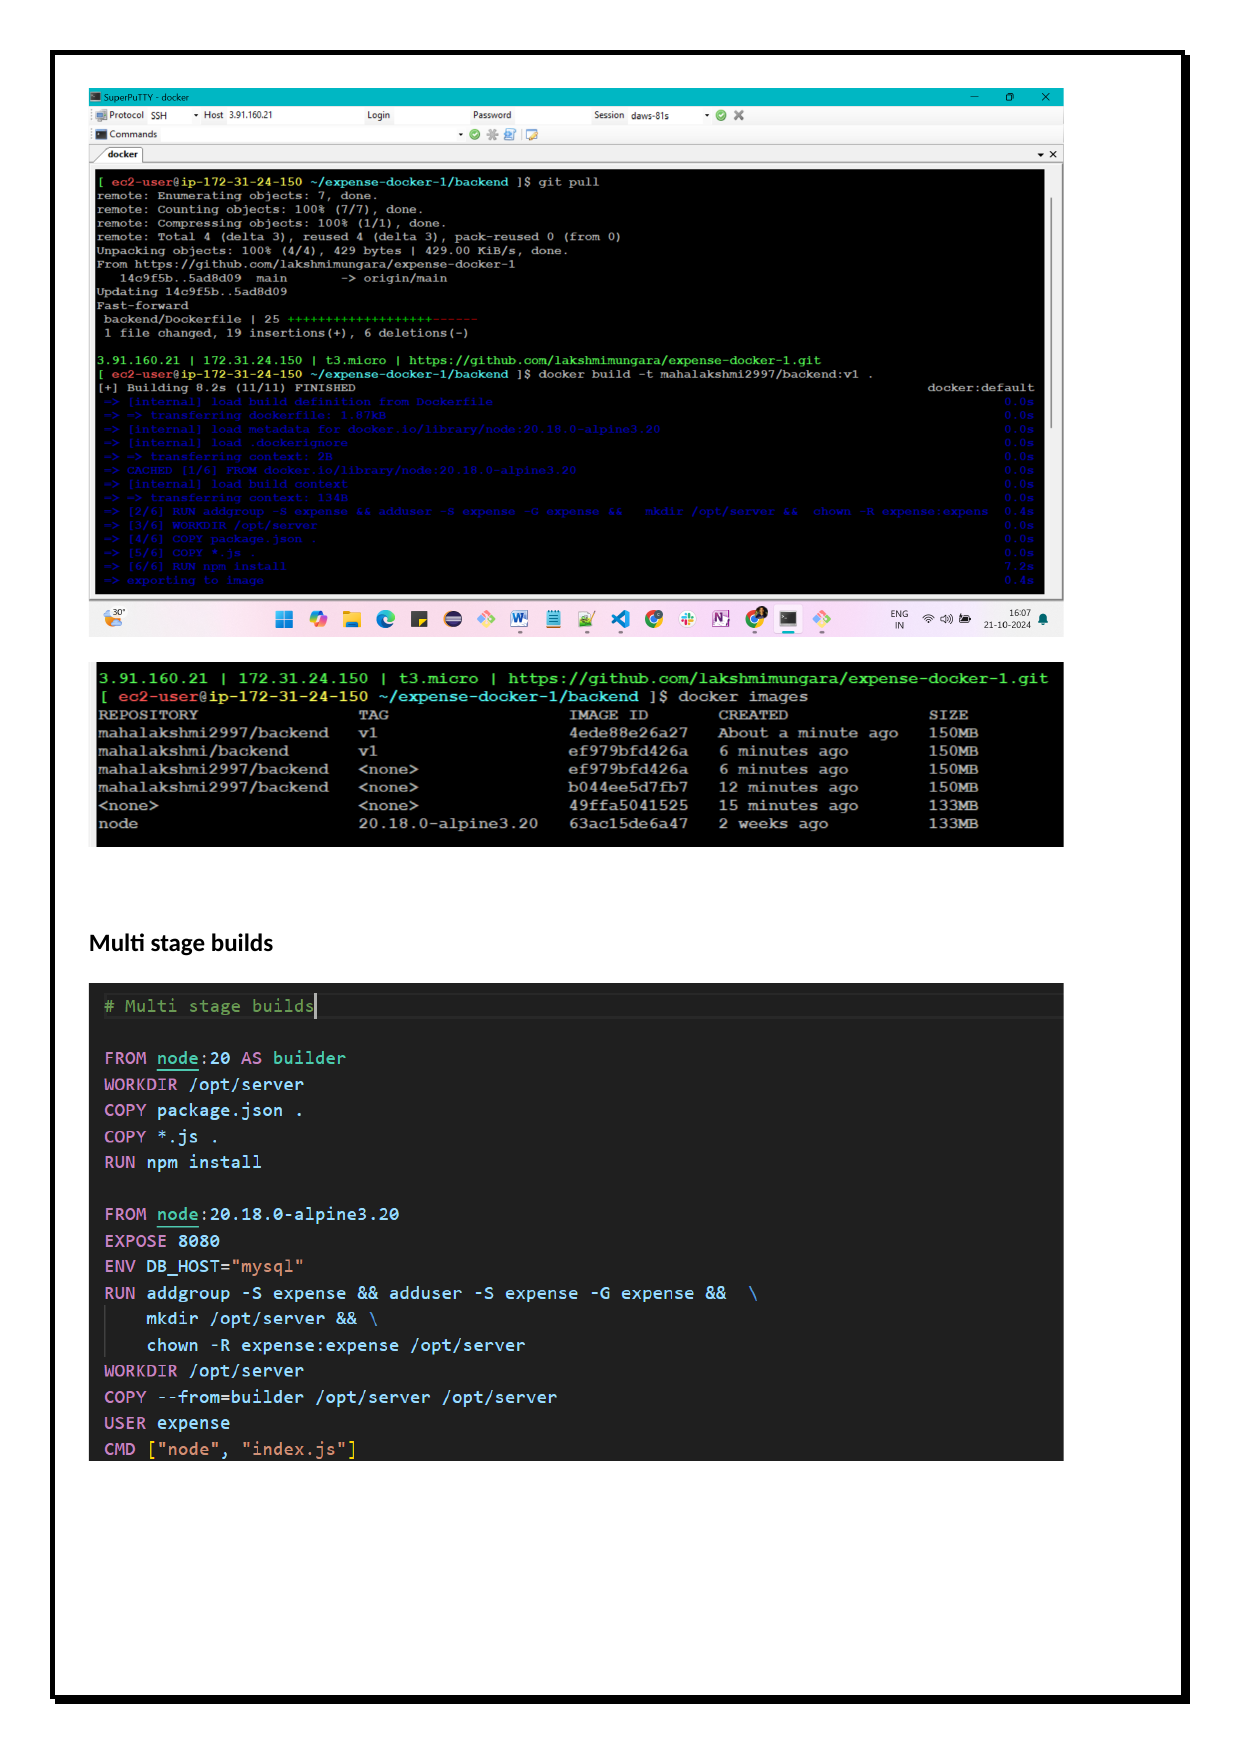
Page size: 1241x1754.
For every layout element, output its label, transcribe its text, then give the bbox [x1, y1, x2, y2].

picture [88, 88, 1064, 637]
picture [88, 983, 1064, 1461]
text Multi stage builds [89, 927, 1147, 958]
picture [88, 662, 1064, 847]
